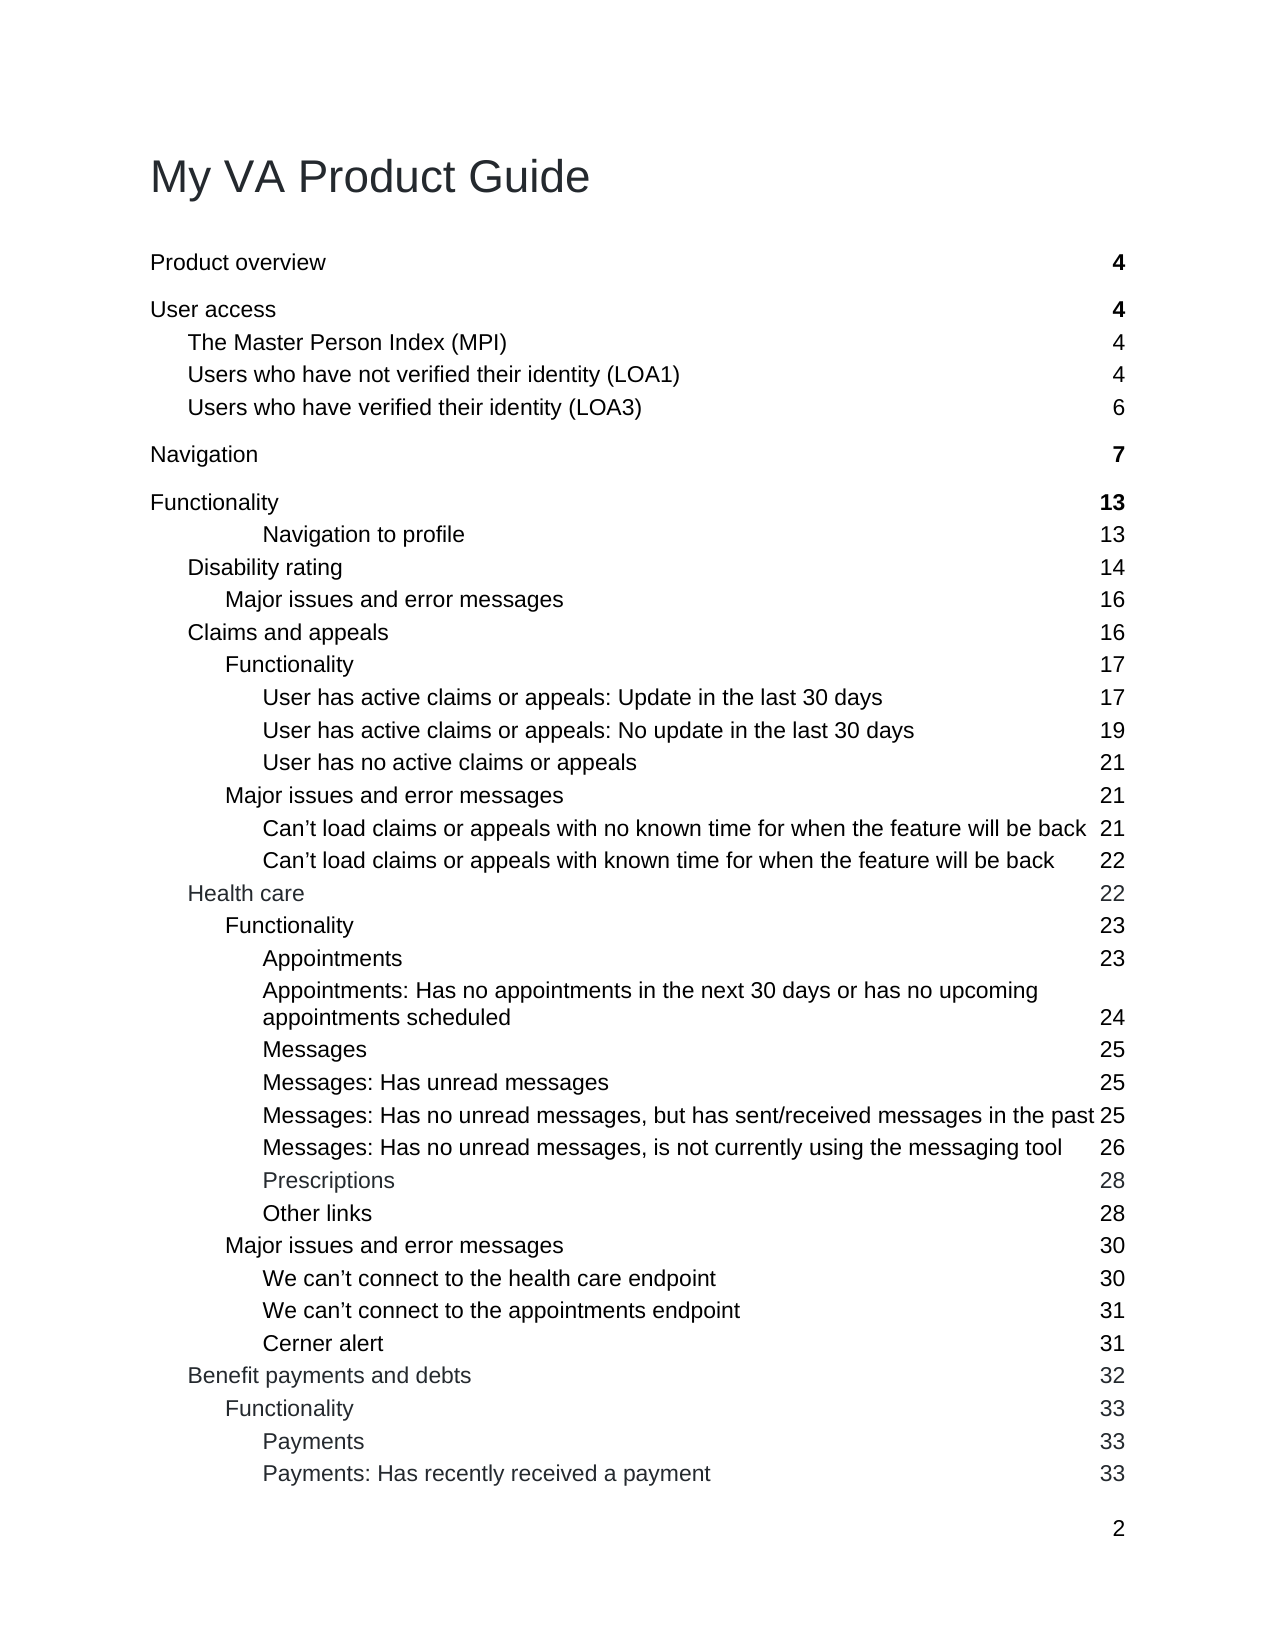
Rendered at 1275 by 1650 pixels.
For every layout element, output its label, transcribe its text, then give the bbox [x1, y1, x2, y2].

text My VA Product Guide [150, 150, 1125, 203]
